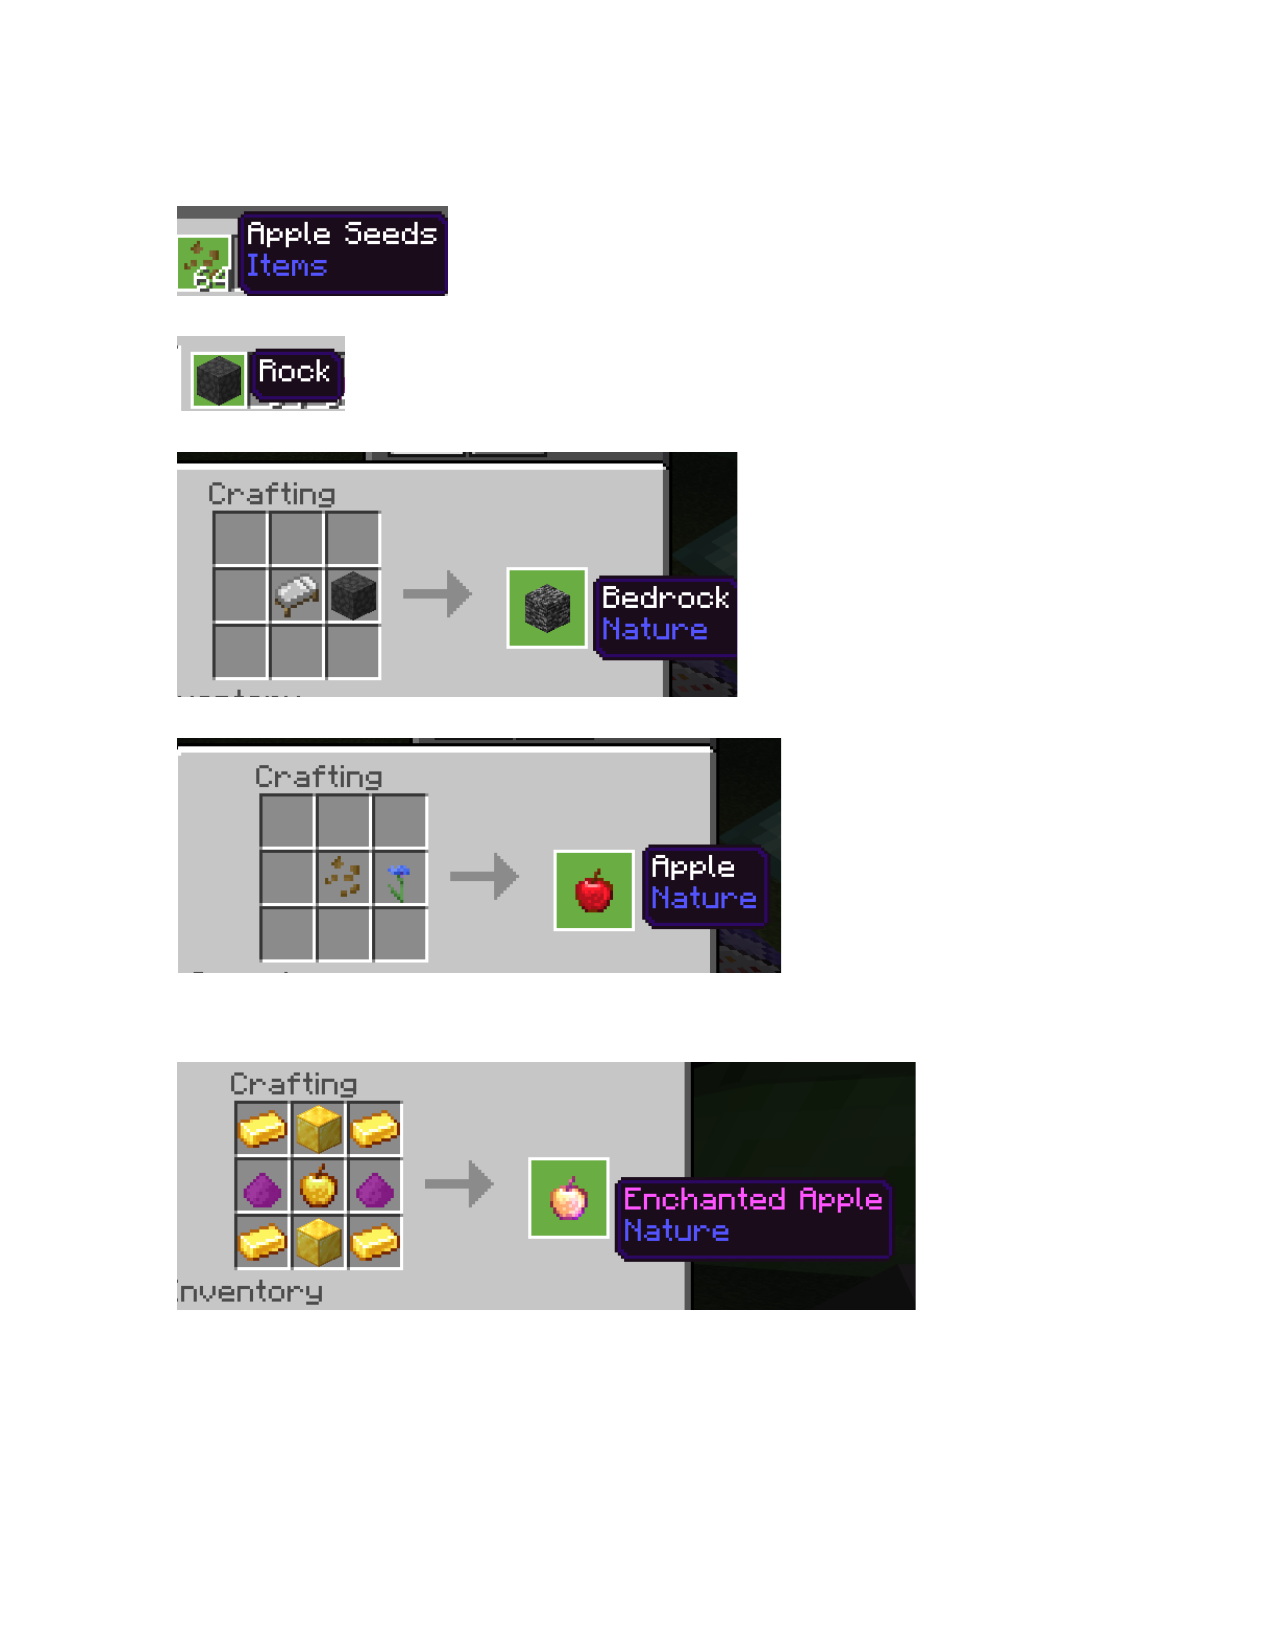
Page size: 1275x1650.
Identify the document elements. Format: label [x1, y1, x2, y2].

picture [177, 1062, 916, 1310]
picture [177, 206, 448, 296]
picture [177, 452, 738, 697]
picture [177, 336, 345, 411]
picture [177, 738, 782, 973]
